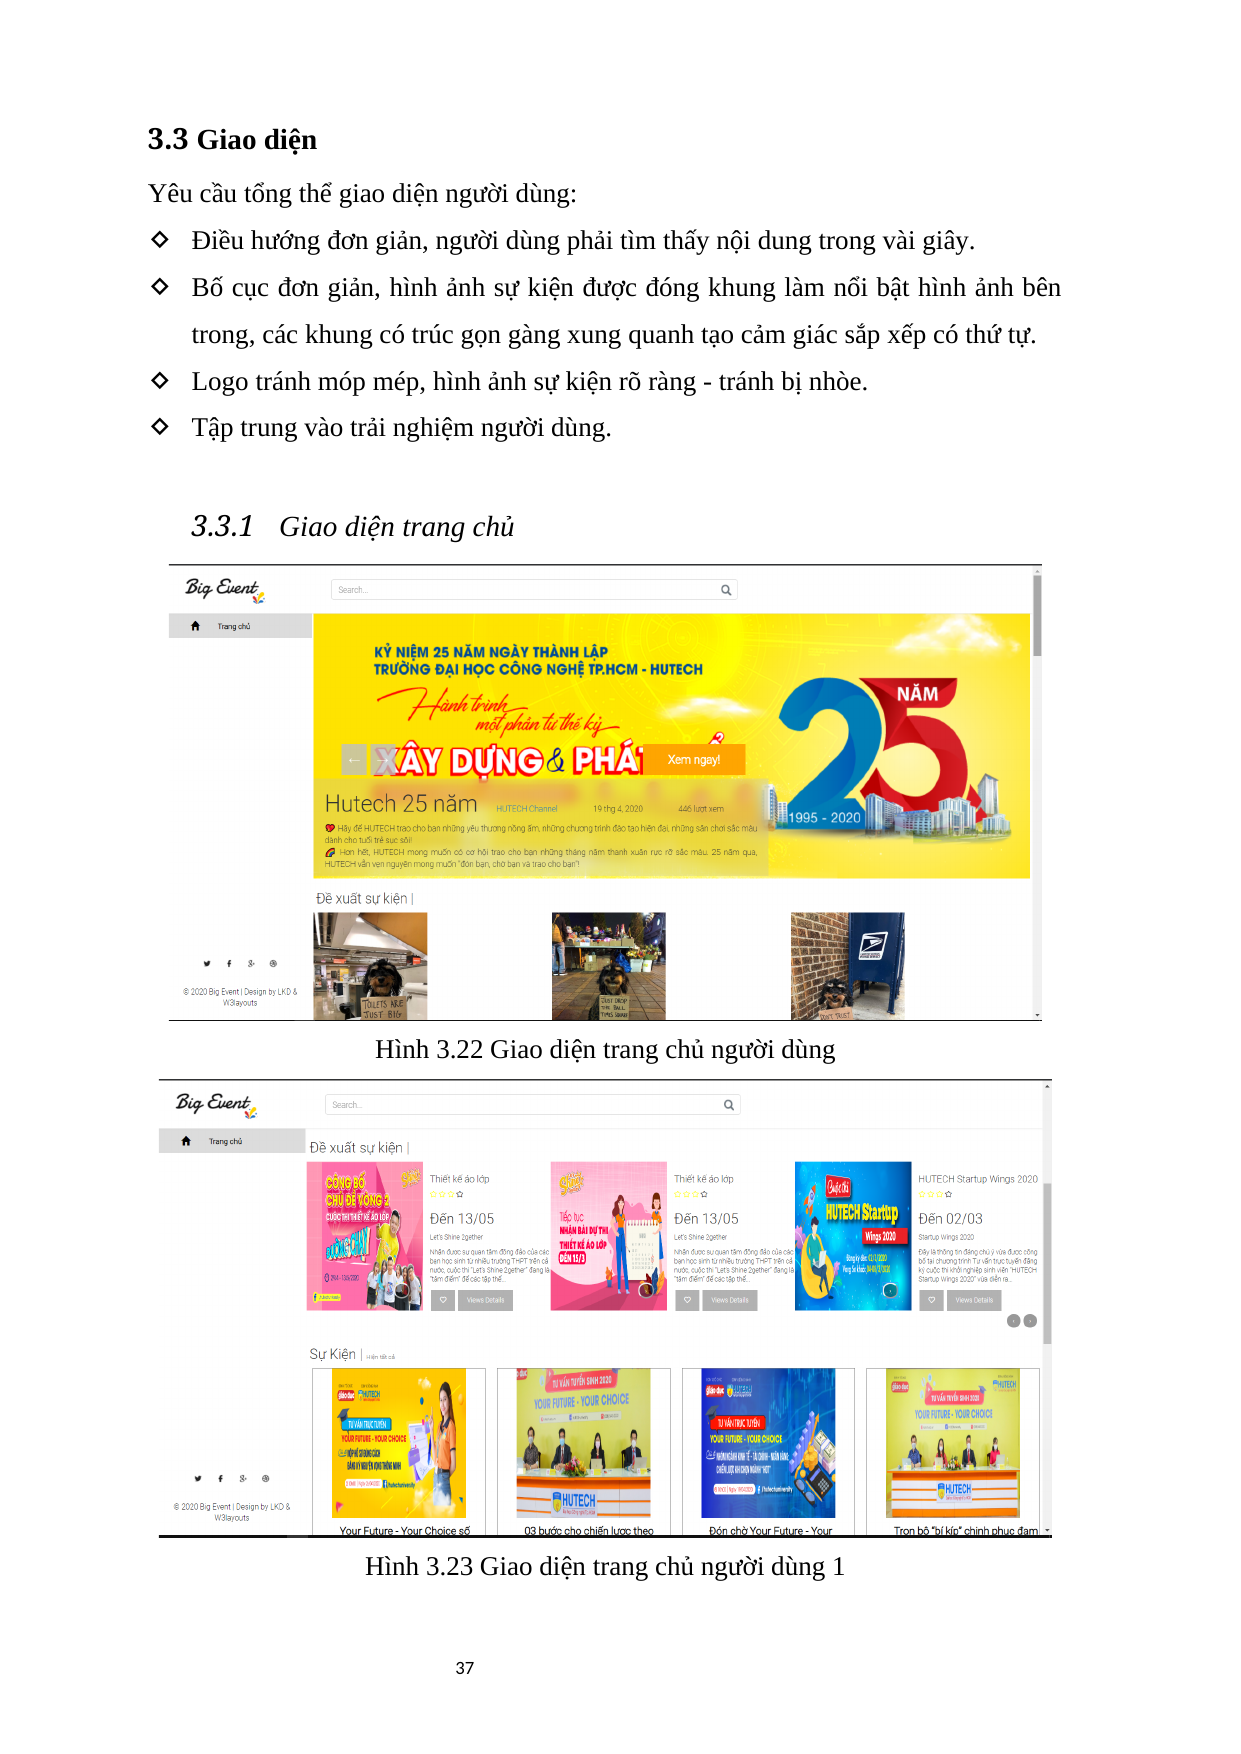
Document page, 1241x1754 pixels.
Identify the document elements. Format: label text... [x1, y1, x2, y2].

list Điều hướng đơn giản, người dùng phải tìm thấy nội dung trong vài giây. [148, 224, 1063, 256]
list Yêu cầu tổng thể giao diện người dùng: [148, 178, 1063, 209]
list Giao diện [148, 118, 1063, 158]
list Giao diện trang chủ [191, 505, 1063, 545]
picture [158, 1079, 1052, 1538]
picture [168, 564, 1042, 1021]
list Bố cục đơn giản, hình ảnh sự kiện được đóng khung làm nổi bật hình ảnh bên trong, các khung có trúc gọn gàng xung quanh tạo cảm giác sắp xếp có thứ tự. [148, 271, 1063, 349]
list Logo tránh móp mép, hình ảnh sự kiện rõ ràng - tránh bị nhòe. [148, 364, 1063, 396]
list Tập trung vào trải nghiệm người dùng. [148, 411, 1063, 443]
list Hình 3.23 Giao diện trang chủ người dùng 1 [148, 1550, 1063, 1581]
list Hình 3.22 Giao diện trang chủ người dùng [148, 1033, 1063, 1064]
